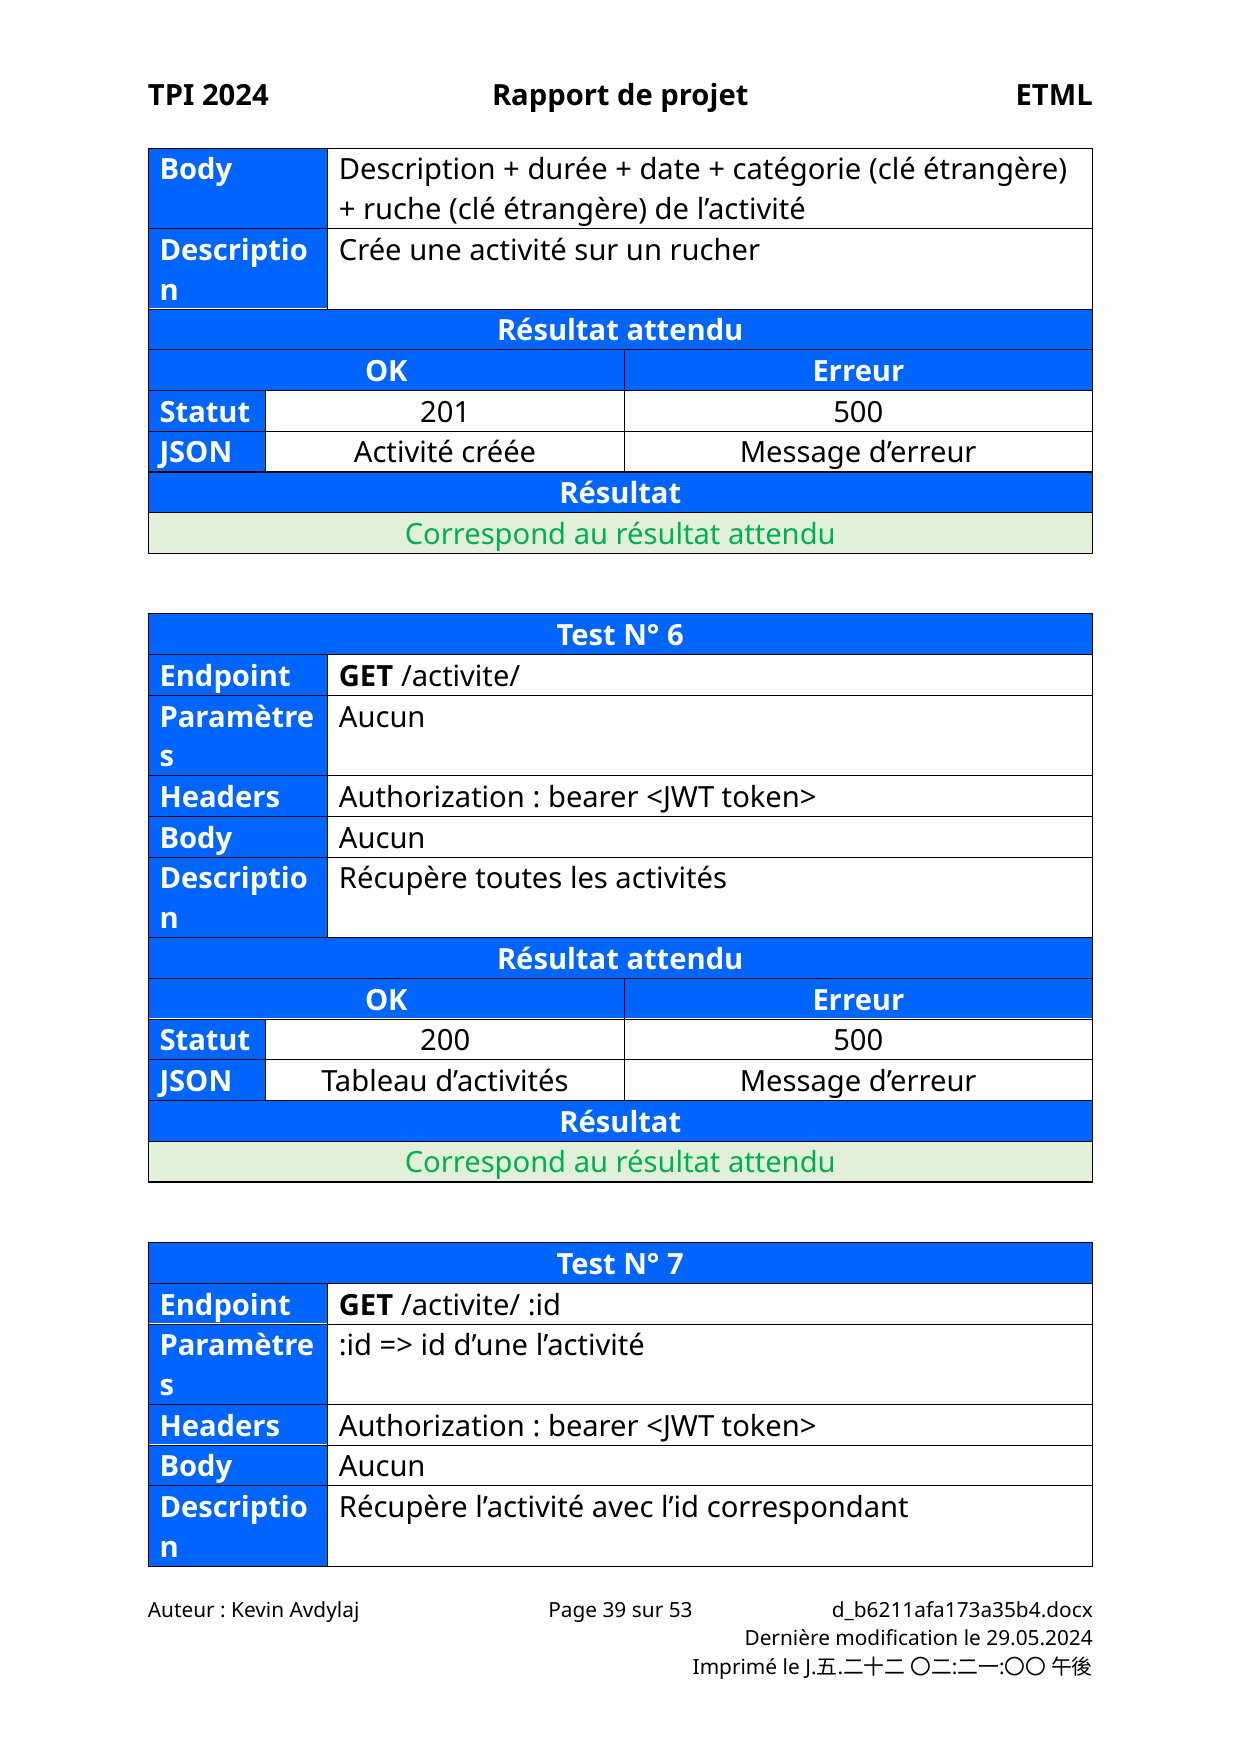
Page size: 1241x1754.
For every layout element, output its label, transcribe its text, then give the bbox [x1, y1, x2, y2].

table_header Test N° 7 [149, 1243, 1092, 1283]
table_cell Correspond au résultat attendu [149, 1142, 1092, 1181]
table_cell Description [149, 1486, 327, 1566]
table_cell Aucun [328, 1446, 1092, 1485]
table_cell Crée une activité sur un rucher [328, 229, 1092, 308]
table_cell Statut [149, 1020, 265, 1059]
table_cell Résultat [149, 1101, 1092, 1141]
table_cell :id => id d’une l’activité [328, 1325, 1092, 1404]
table_cell Aucun [328, 817, 1092, 857]
table_cell Message d’erreur [625, 1060, 1092, 1100]
table_cell GET /activite/ [328, 655, 1092, 695]
table_cell Résultat attendu [149, 938, 1092, 978]
table_cell 500 [625, 391, 1092, 431]
table_cell Authorization : bearer <JWT token> [328, 1405, 1092, 1444]
table_cell JSON [149, 432, 265, 471]
table_cell Message d’erreur [625, 432, 1092, 471]
table_cell Récupère l’activité avec l’id correspondant [328, 1486, 1092, 1566]
table_cell Statut [149, 391, 265, 431]
table_cell Description [149, 229, 327, 308]
table_cell 500 [625, 1020, 1092, 1059]
table_cell Résultat [149, 473, 1092, 512]
table_header Test N° 6 [149, 614, 1092, 654]
table_cell Aucun [328, 696, 1092, 775]
table_cell OK [149, 979, 624, 1018]
table_cell Erreur [625, 350, 1092, 390]
table_cell Authorization : bearer <JWT token> [328, 776, 1092, 816]
table_cell 201 [266, 391, 624, 431]
table_cell Activité créée [266, 432, 624, 471]
table_cell OK [149, 350, 624, 390]
table_cell 200 [266, 1020, 624, 1059]
table_cell GET /activite/ :id [328, 1284, 1092, 1323]
table_cell Paramètres [149, 696, 327, 775]
table_cell Body [149, 1446, 327, 1485]
table_cell Correspond au résultat attendu [149, 513, 1092, 553]
table_cell Headers [149, 776, 327, 816]
table_cell Résultat attendu [149, 310, 1092, 349]
table_cell Tableau d’activités [266, 1060, 624, 1100]
table_cell Description [149, 858, 327, 937]
table_cell Erreur [625, 979, 1092, 1018]
table_cell Paramètres [149, 1325, 327, 1404]
table_cell Description + durée + date + catégorie (clé étrangère) + ruche (clé étrangère) de l’activité [328, 149, 1092, 228]
table_cell Endpoint [149, 1284, 327, 1323]
table_cell Headers [149, 1405, 327, 1444]
table_cell Récupère toutes les activités [328, 858, 1092, 937]
table_cell Endpoint [149, 655, 327, 695]
table_cell JSON [149, 1060, 265, 1100]
table_cell Body [149, 817, 327, 857]
table_cell Body [149, 149, 327, 228]
